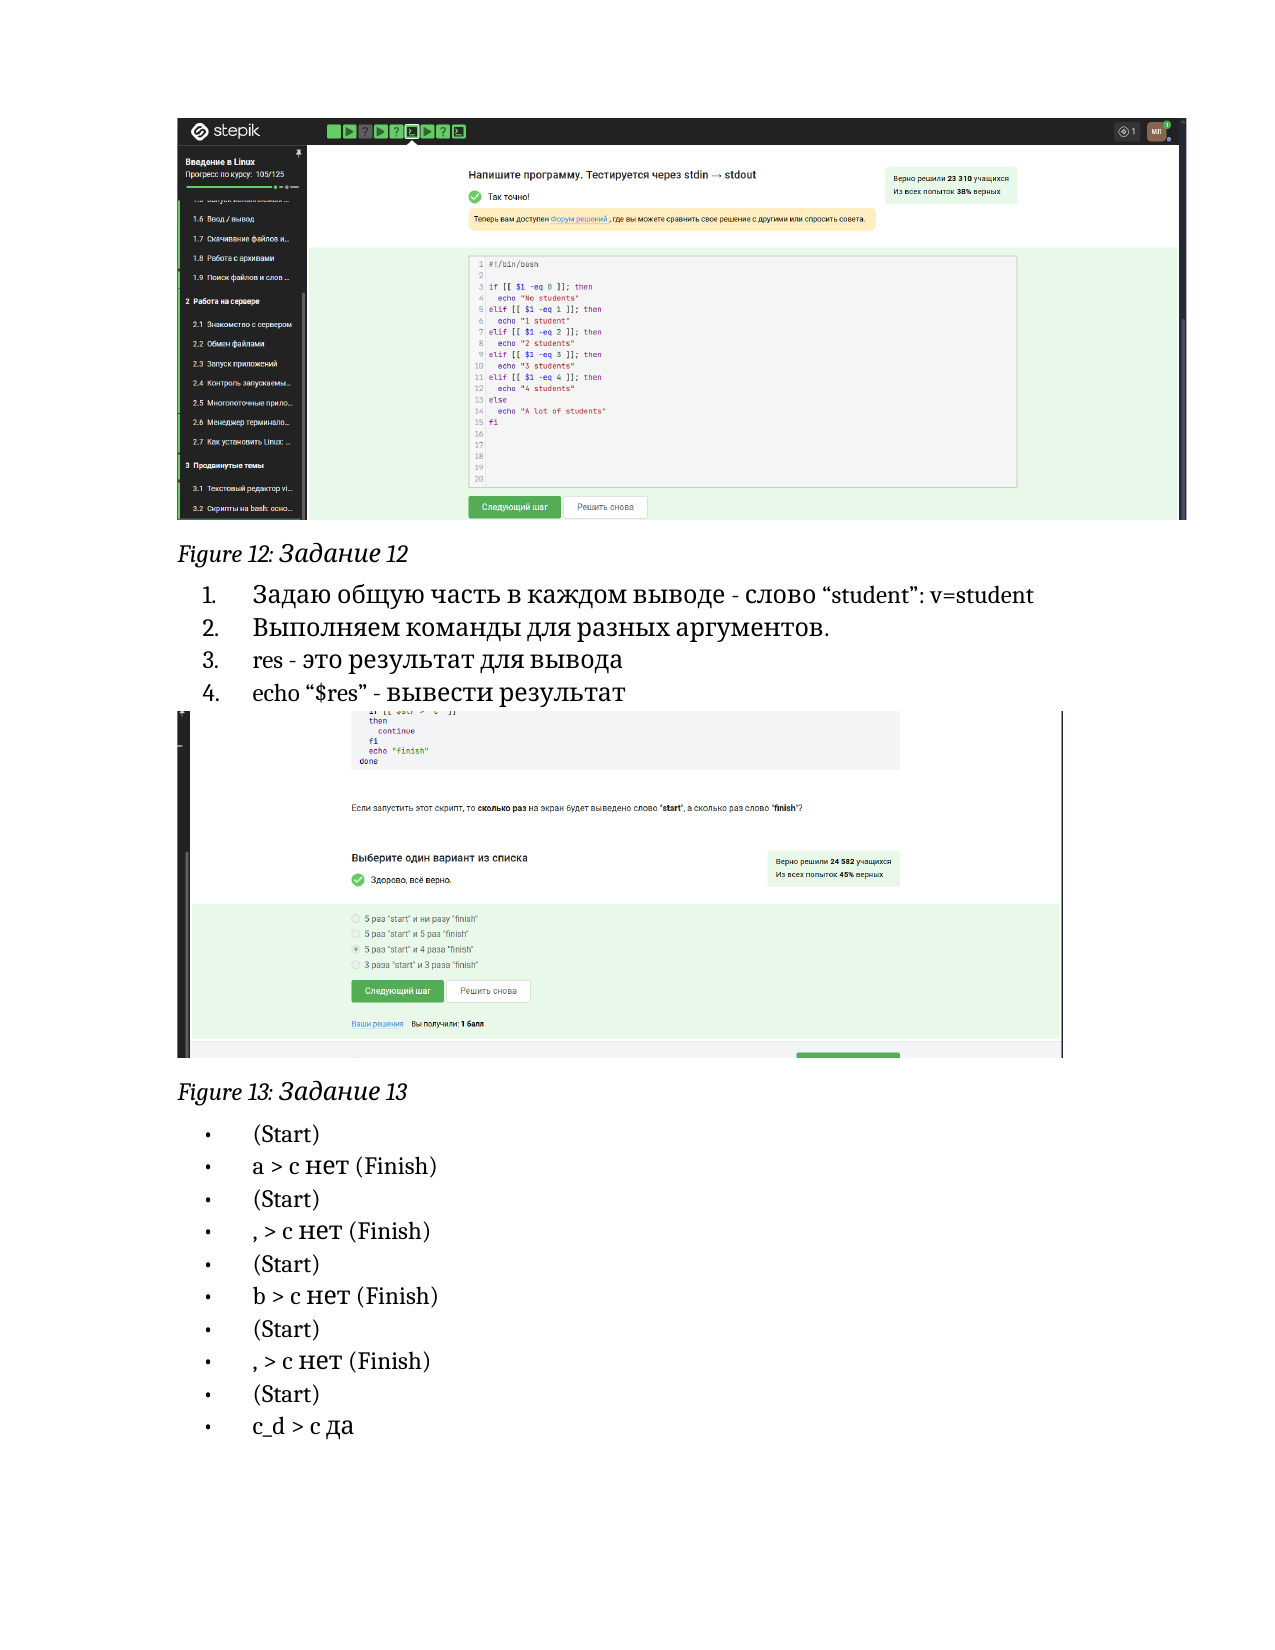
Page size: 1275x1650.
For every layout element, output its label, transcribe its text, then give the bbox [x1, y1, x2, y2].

list Задаю общую часть в каждом выводе - слово “student”: v=student [202, 581, 1186, 610]
text Figure 12: Задание 12 [177, 540, 1186, 569]
list (Start) [202, 1249, 1186, 1278]
list , > c нет (Finish) [202, 1347, 1186, 1376]
list Выполняем команды для разных аргументов. [202, 614, 1186, 642]
list , > c нет (Finish) [202, 1217, 1186, 1246]
list b > c нет (Finish) [202, 1282, 1186, 1311]
list (Start) [202, 1314, 1186, 1343]
list a > c нет (Finish) [202, 1152, 1186, 1181]
list (Start) [202, 1184, 1186, 1213]
text Figure 13: Задание 13 [177, 1078, 1186, 1107]
list (Start) [202, 1119, 1186, 1148]
picture [177, 118, 1187, 520]
list (Start) [202, 1379, 1186, 1408]
list res - это результат для вывода [202, 646, 1186, 675]
list echo “$res” - вывести результат [202, 679, 1186, 707]
picture [177, 711, 1063, 1058]
list c_d > c да [202, 1412, 1186, 1441]
